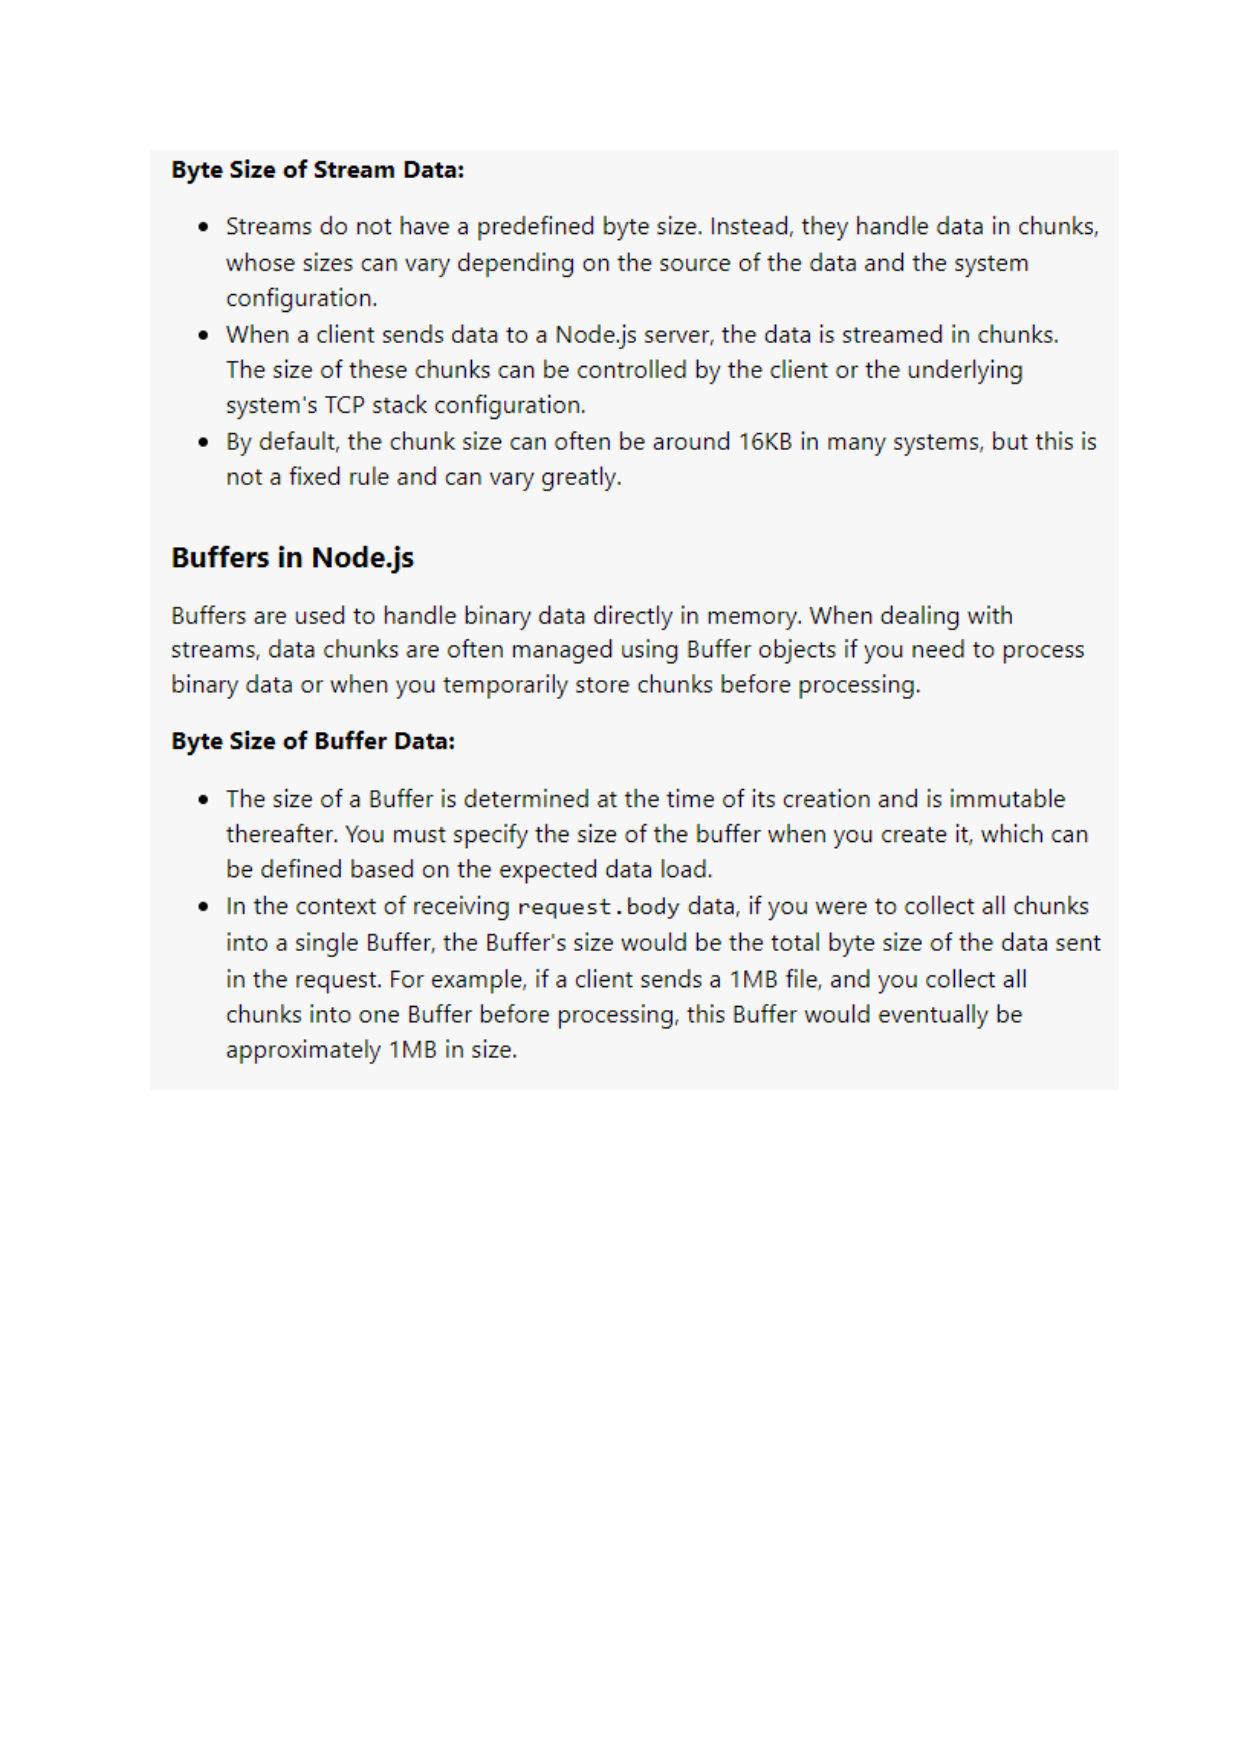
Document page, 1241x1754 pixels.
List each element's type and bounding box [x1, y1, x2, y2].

picture [150, 150, 1119, 1090]
